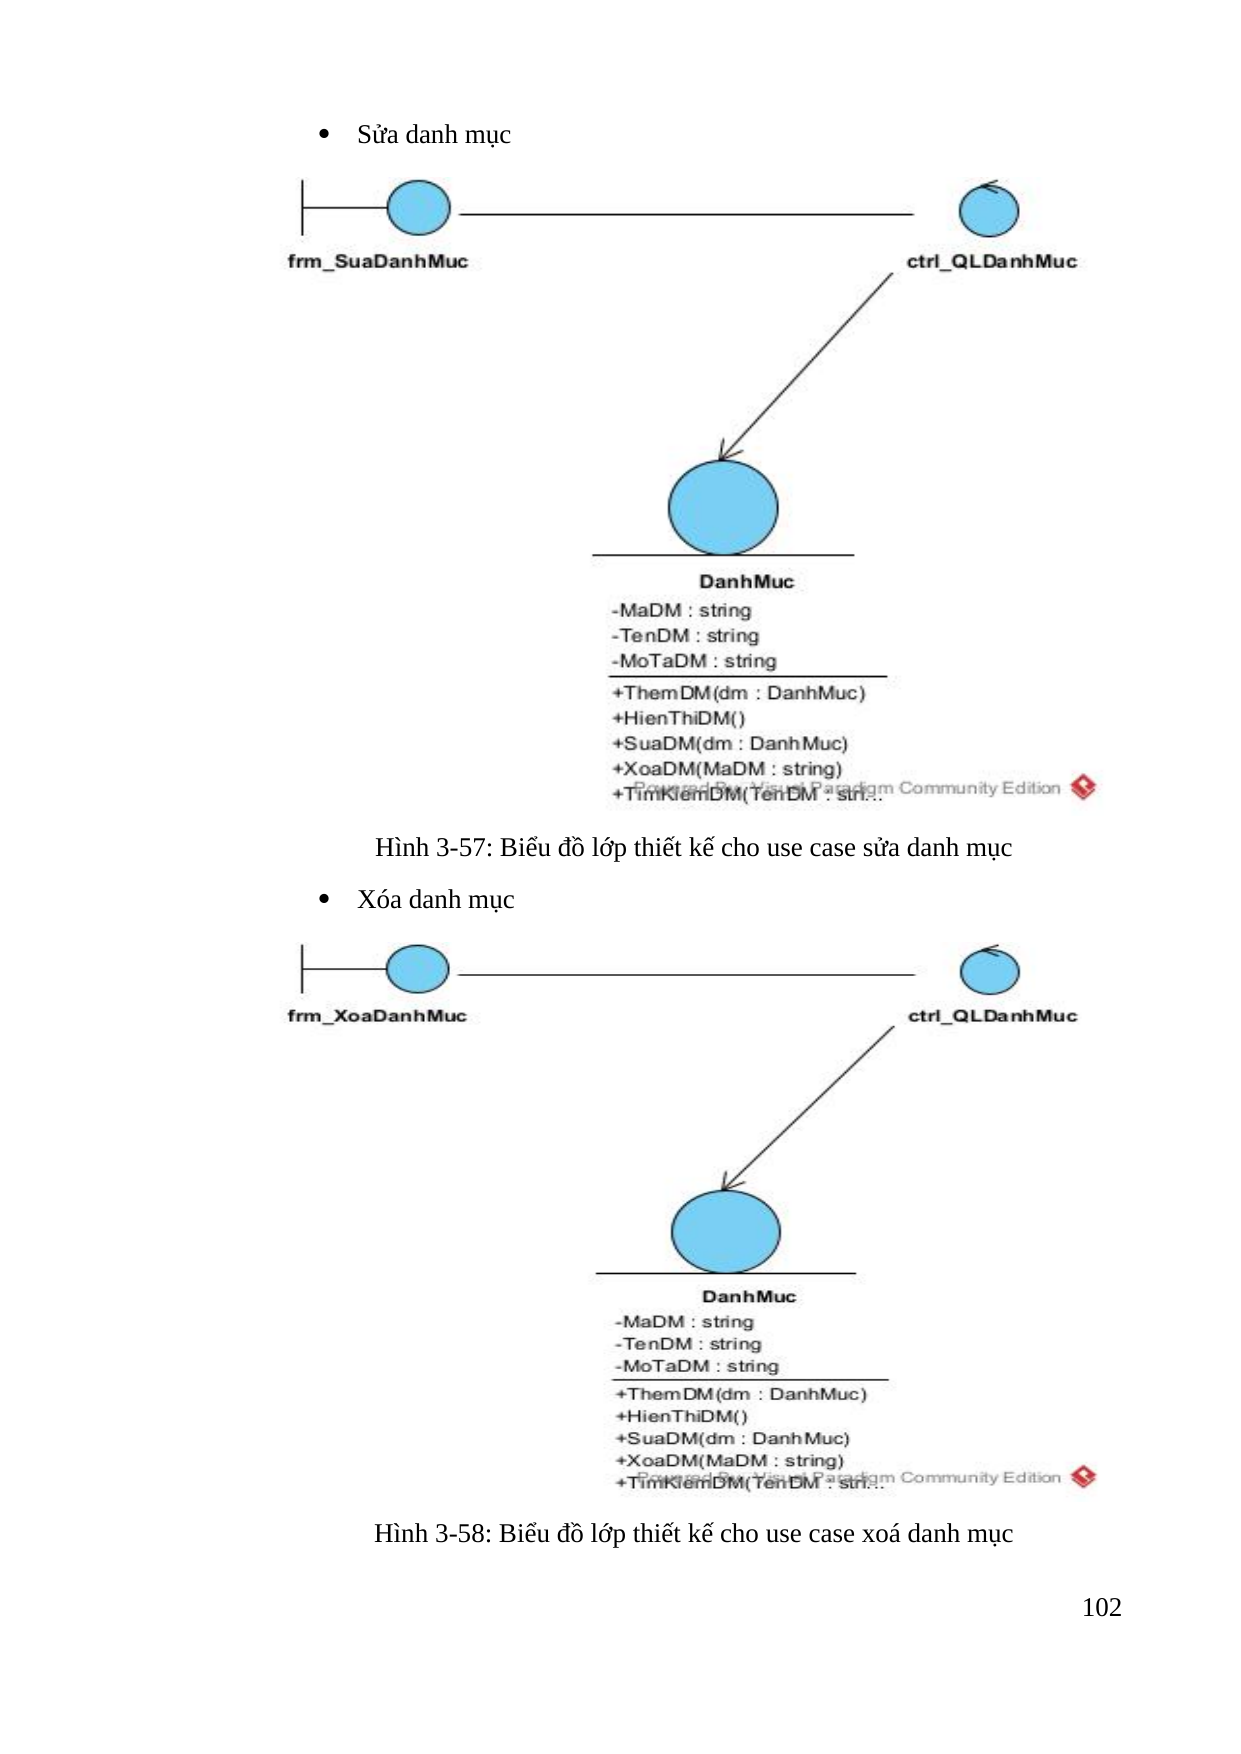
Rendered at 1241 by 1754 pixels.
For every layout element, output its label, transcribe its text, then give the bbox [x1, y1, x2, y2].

list Xóa danh mục [319, 883, 1122, 914]
picture [265, 177, 1107, 816]
list Sửa danh mục [319, 118, 1122, 149]
picture [265, 942, 1107, 1502]
